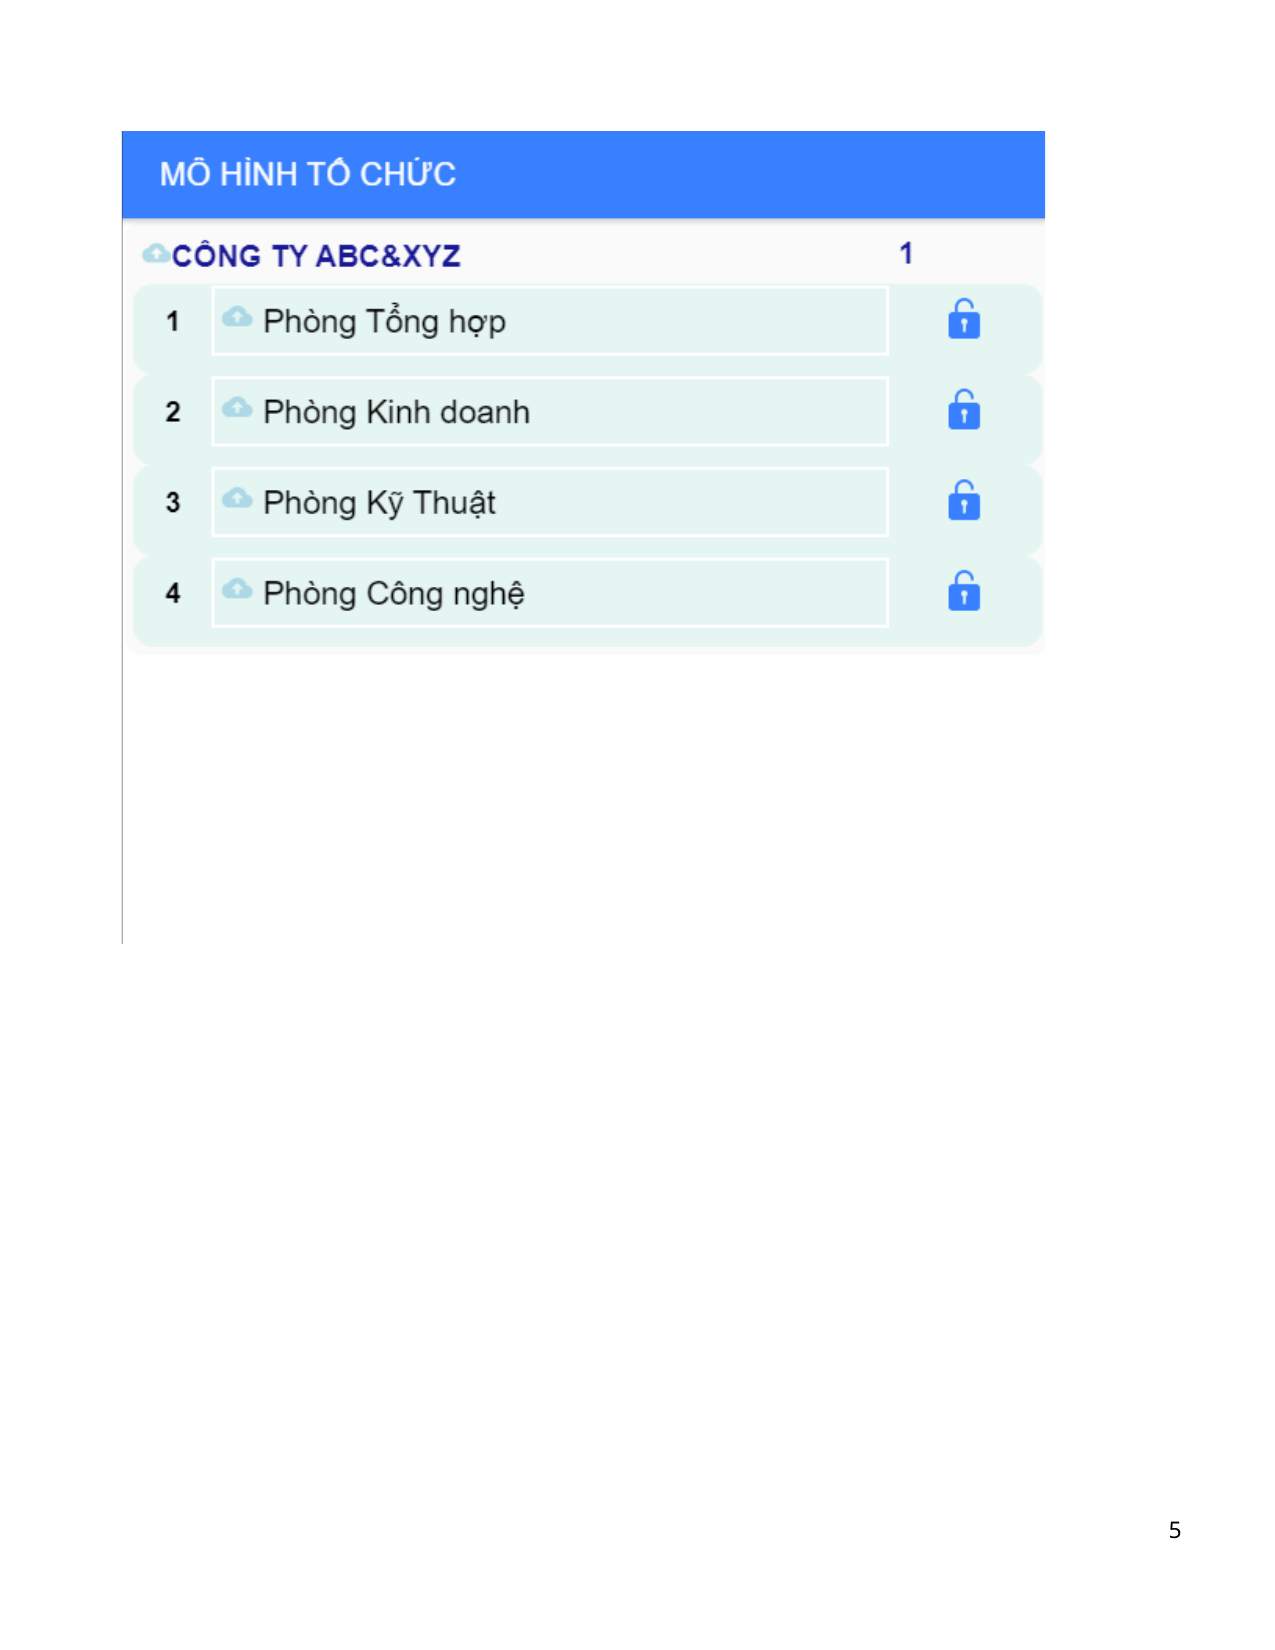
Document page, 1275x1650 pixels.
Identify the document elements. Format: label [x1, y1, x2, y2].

picture [121, 131, 1046, 944]
